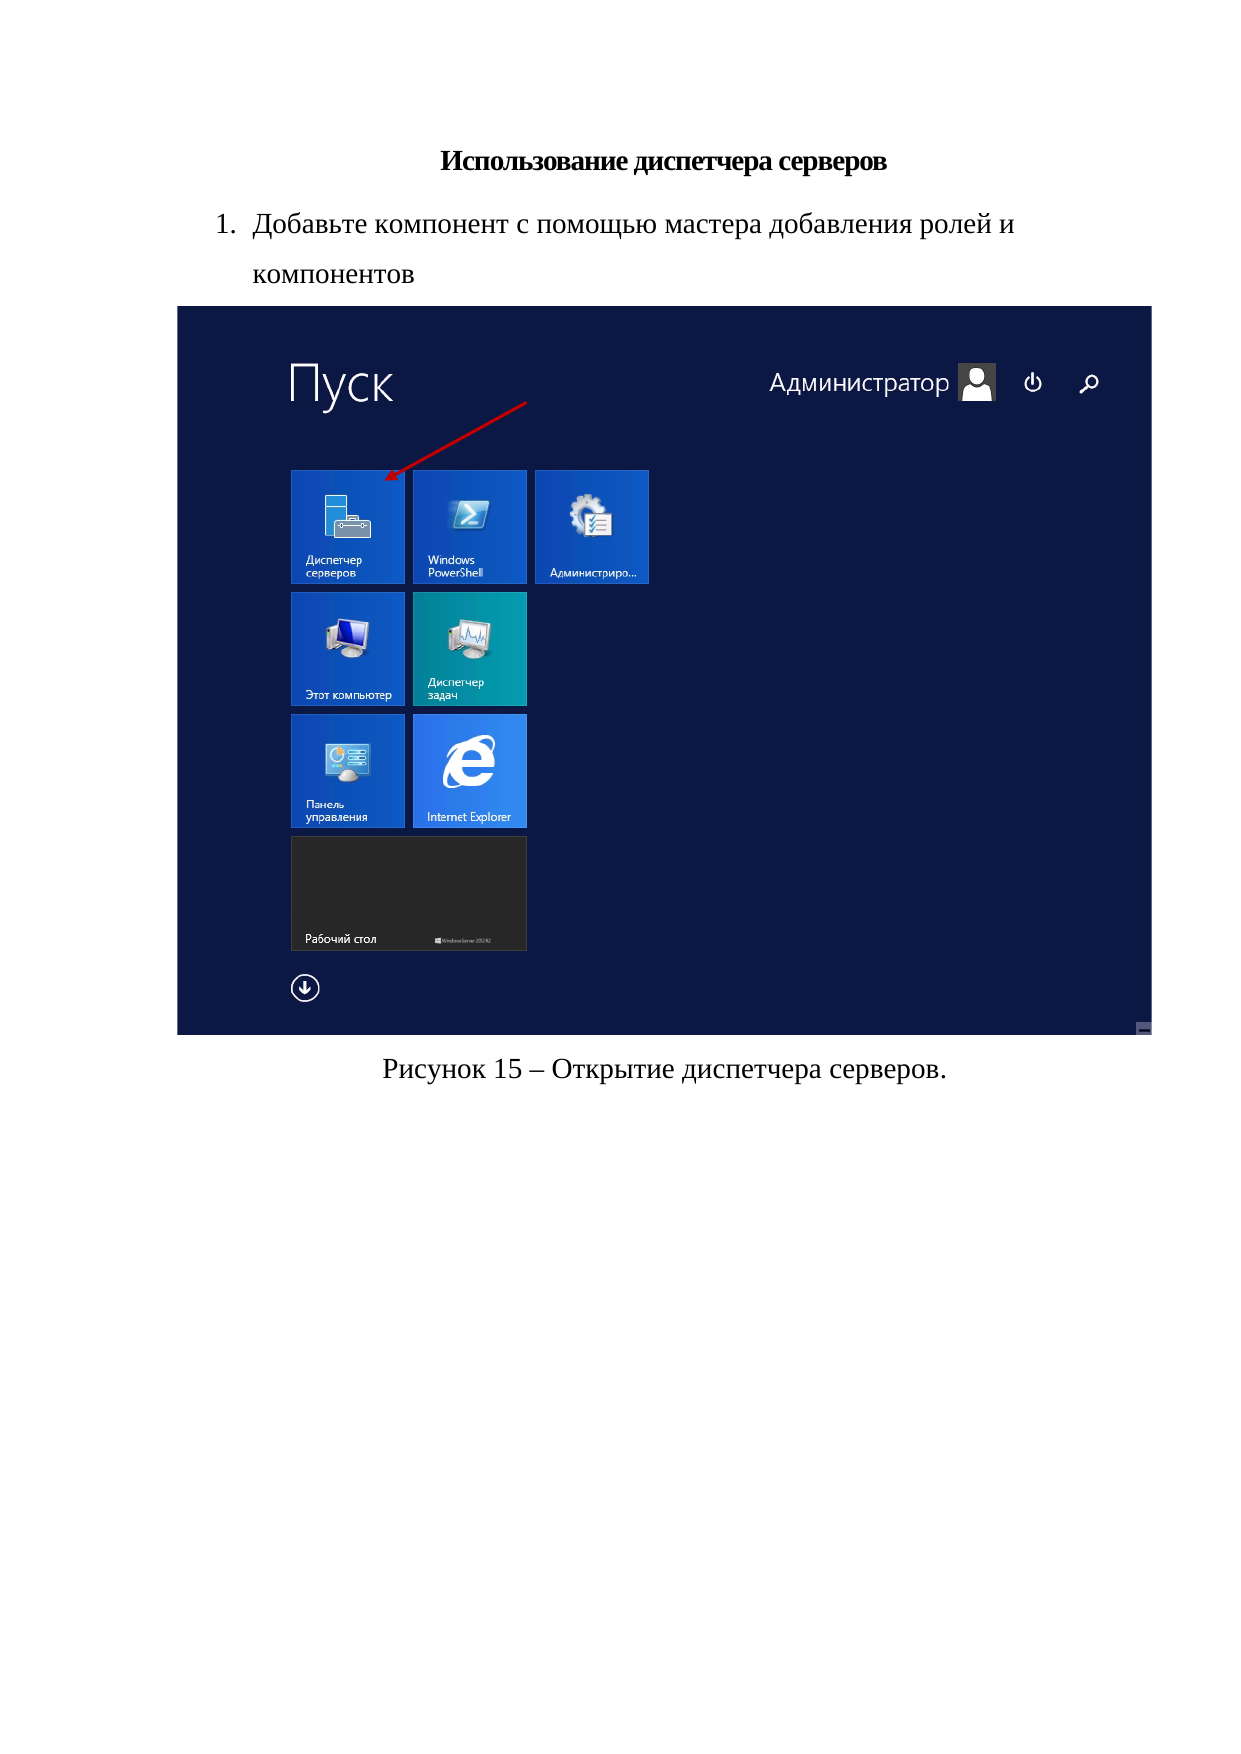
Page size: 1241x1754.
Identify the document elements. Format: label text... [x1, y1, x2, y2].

subtitle Добавьте компонент с помощью мастера добавления ролей и компонентов [215, 206, 1152, 290]
picture [177, 306, 1152, 1035]
text Рисунок 15 – Открытие диспетчера серверов. [177, 1051, 1152, 1084]
subtitle Использование диспетчера серверов [177, 143, 1152, 177]
